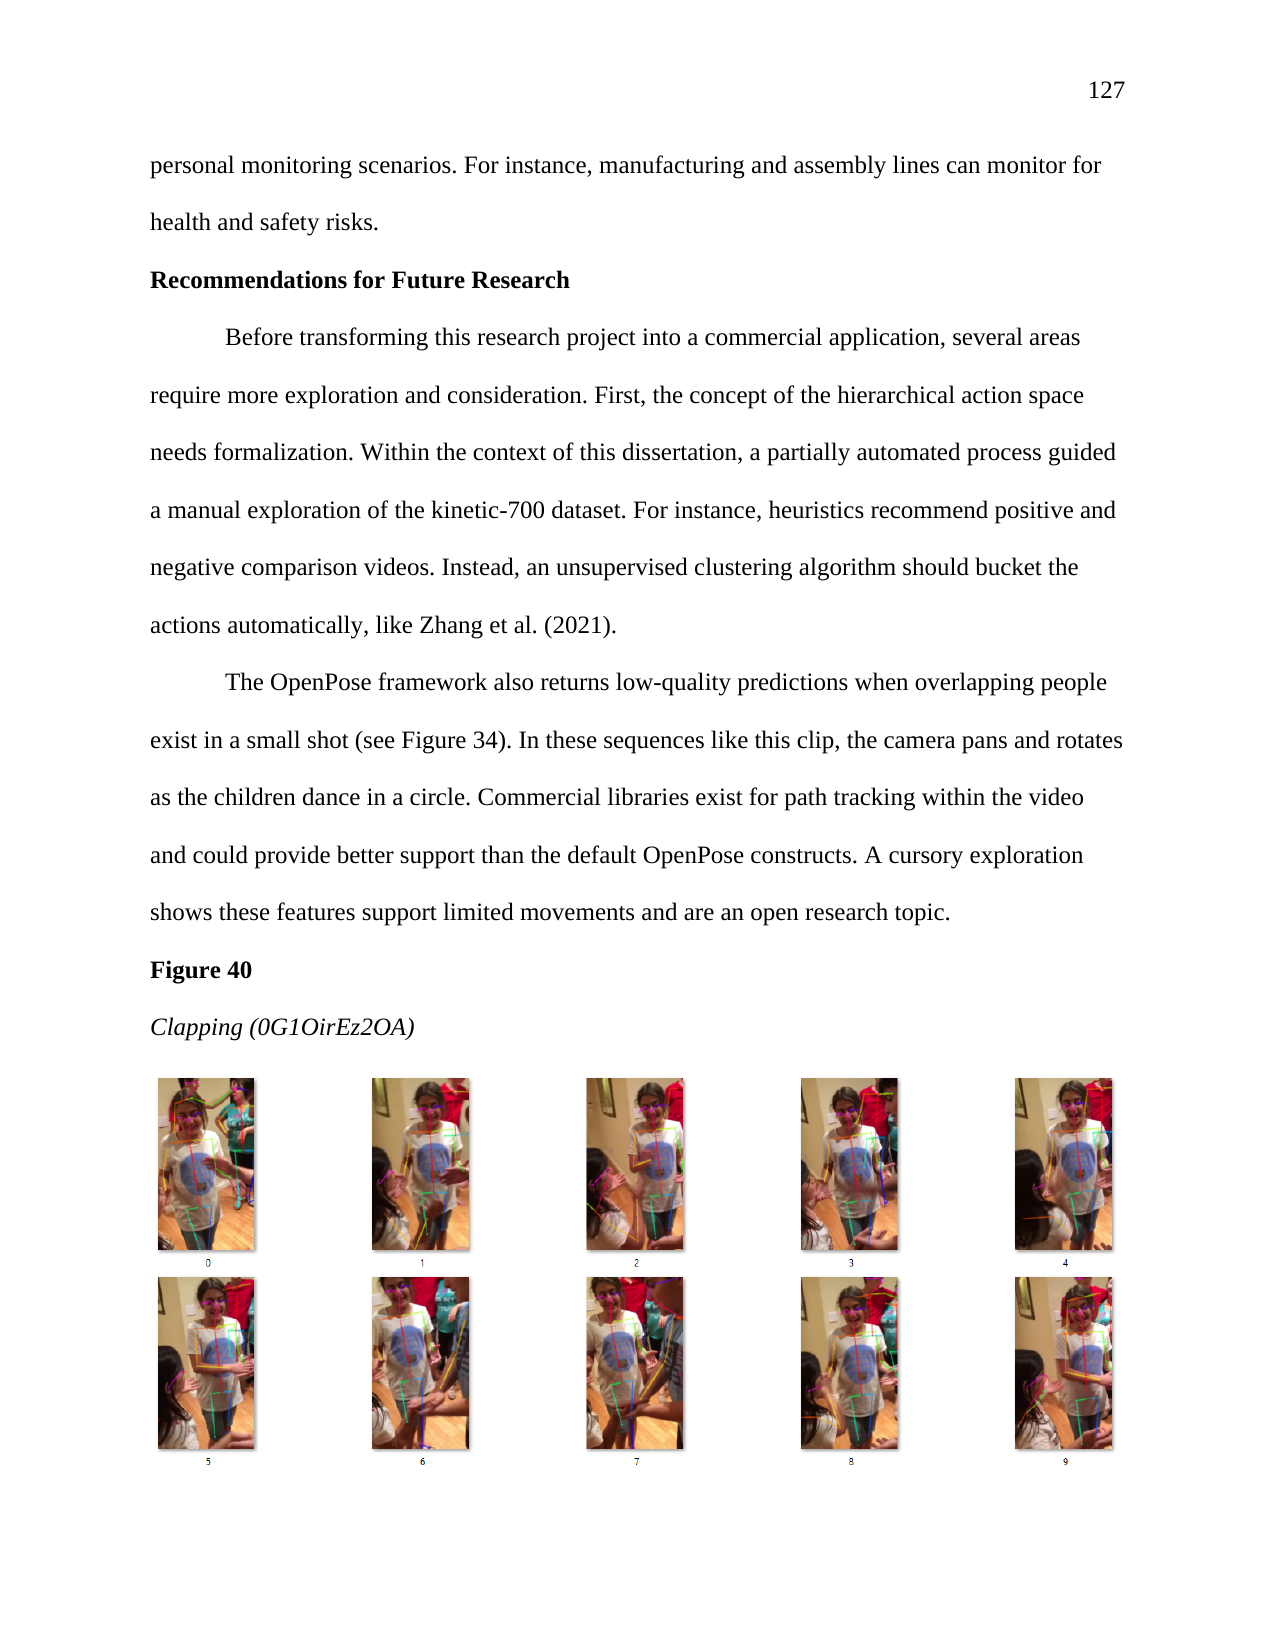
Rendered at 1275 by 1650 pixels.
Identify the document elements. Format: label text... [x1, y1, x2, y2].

picture [150, 1070, 1125, 1473]
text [150, 150, 1125, 236]
text The OpenPose framework also returns low-quality predictions when overlapping people exist in a small shot (see Figure 34). In these sequences like this clip, the camera pans and rotates as the children dance in a circle. Commercial libraries exist for path tracking within the video and could provide better support than the default OpenPose constructs. A cursory exploration shows these features support limited movements and are an open research topic. [150, 667, 1125, 926]
text Before transforming this research project into a commercial application, several areas require more exploration and consideration. First, the concept of the hierarchical action space needs formalization. Within the context of this dissertation, a partially automated process guided a manual exploration of the kinetic-700 dataset. For instance, heuristics recommend positive and negative comparison videos. Instead, an unsupervised clustering algorithm should bucket the actions automatically, like Zhang et al. (2021). [150, 322, 1125, 639]
subtitle Recommendations for Future Research [150, 265, 1125, 294]
